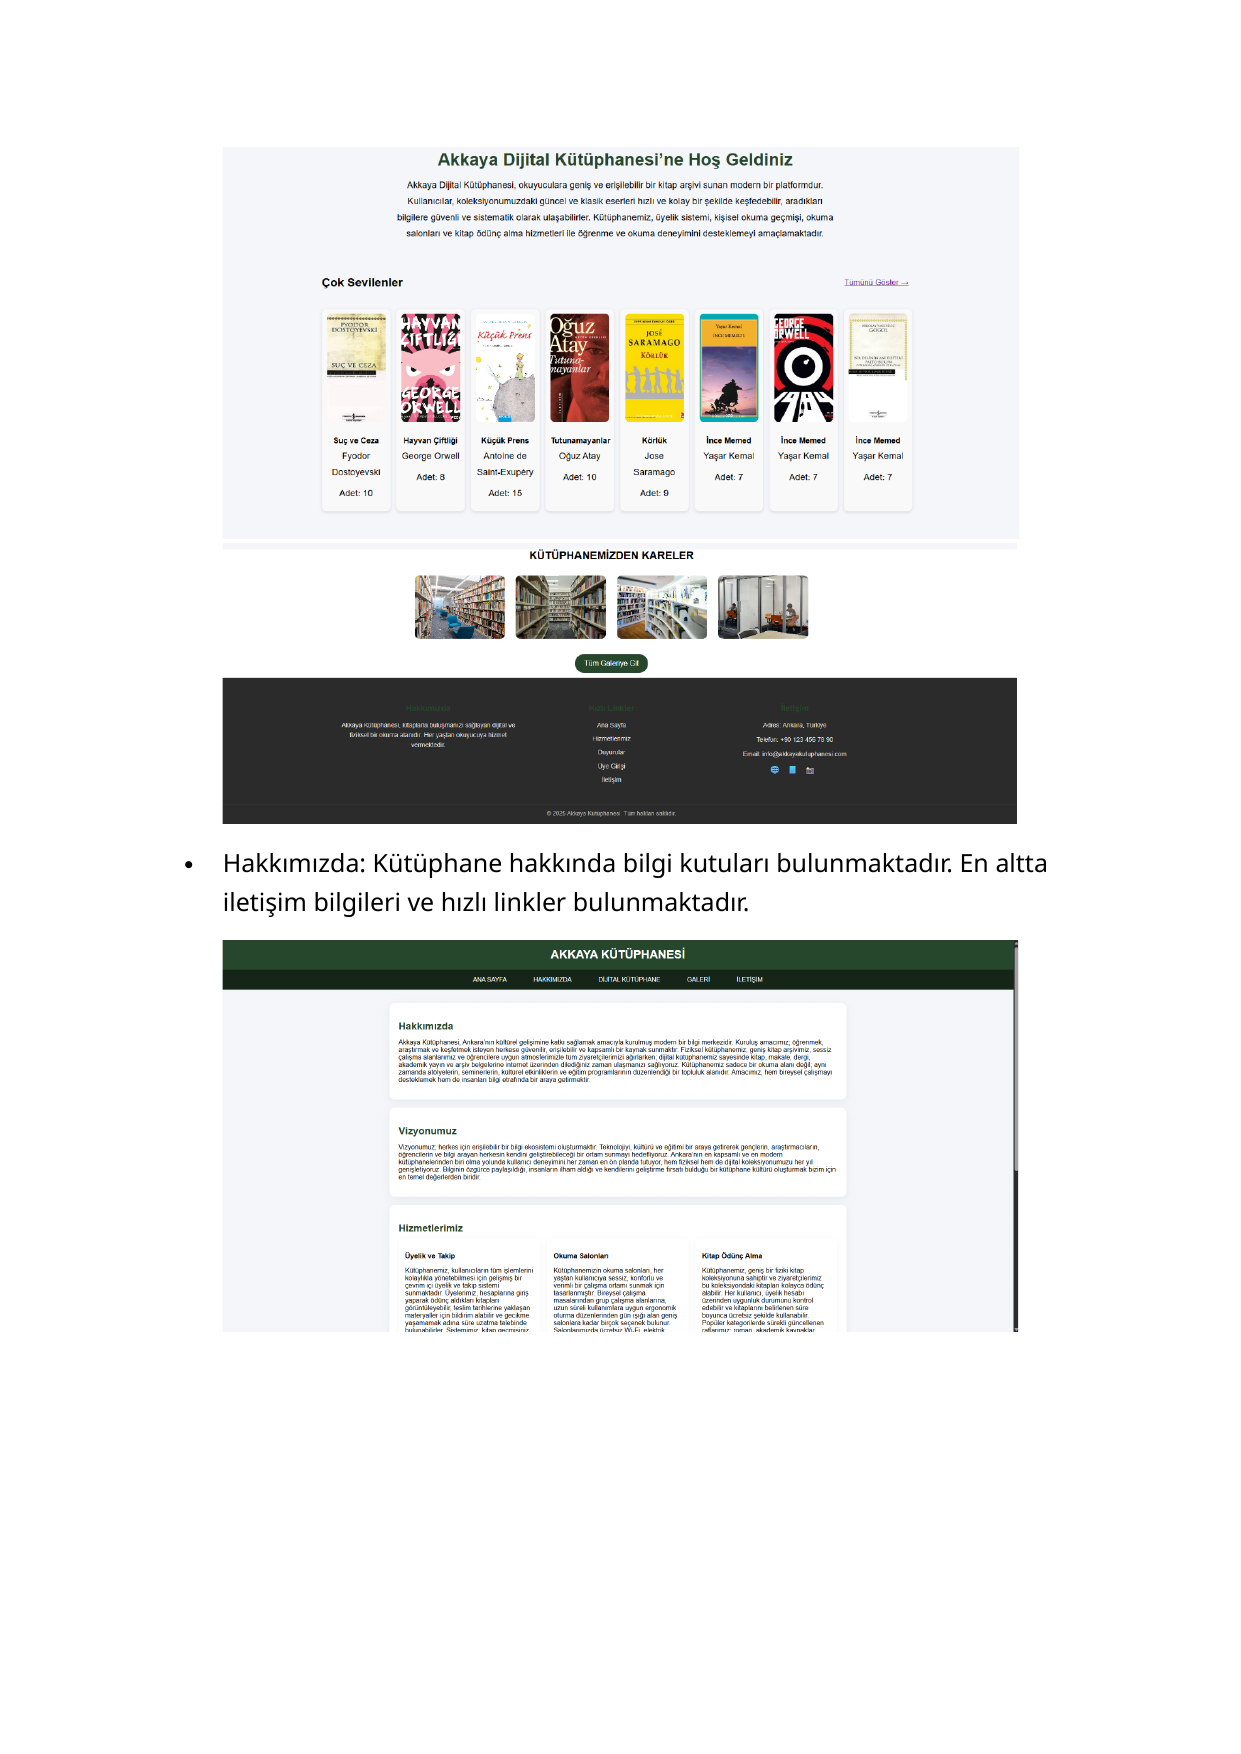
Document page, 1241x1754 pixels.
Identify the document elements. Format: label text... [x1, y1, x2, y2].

list Hakkımızda: Kütüphane hakkında bilgi kutuları bulunmaktadır. En altta iletişim bilgileri ve hızlı linkler bulunmaktadır. [185, 845, 1093, 918]
picture [222, 147, 1020, 539]
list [185, 148, 1093, 823]
picture [222, 940, 1019, 1332]
picture [222, 543, 1017, 824]
